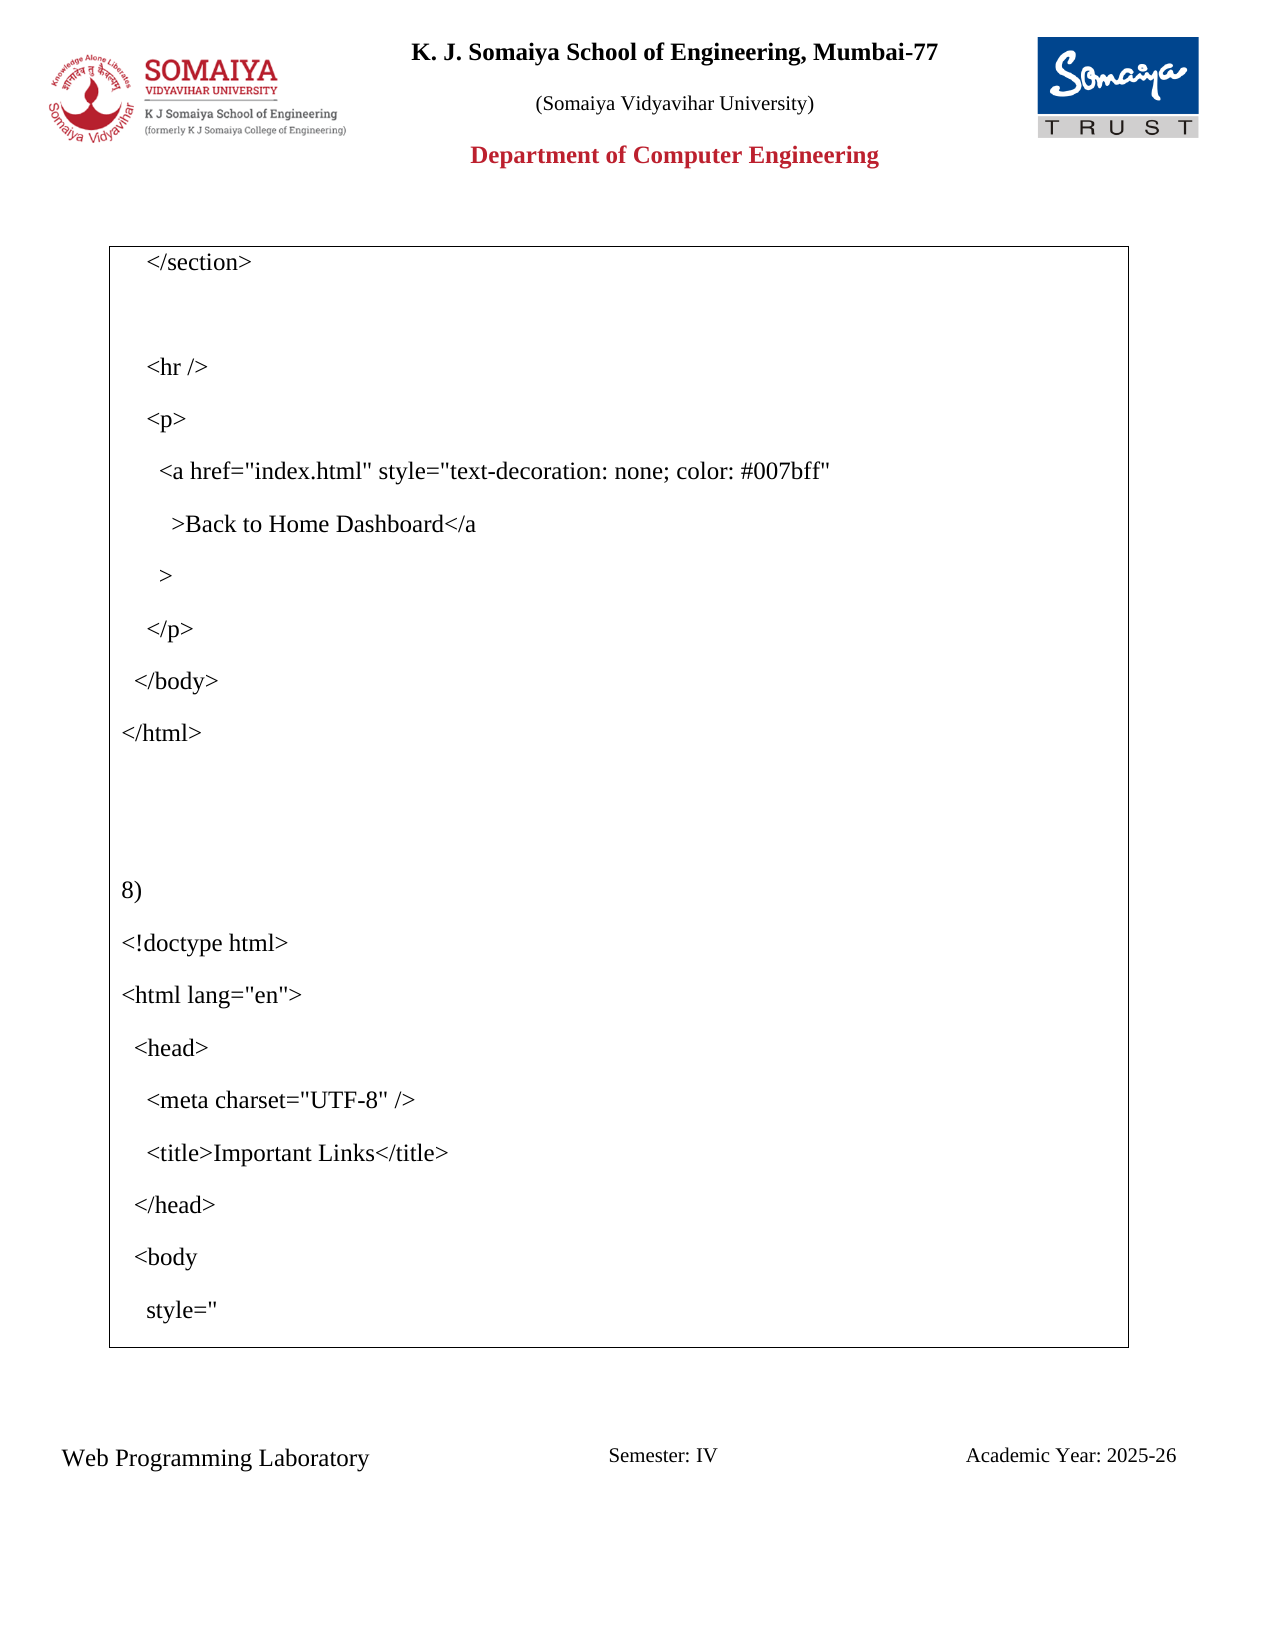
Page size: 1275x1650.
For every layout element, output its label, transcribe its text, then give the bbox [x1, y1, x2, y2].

picture [1037, 37, 1199, 138]
picture [20, 37, 355, 149]
